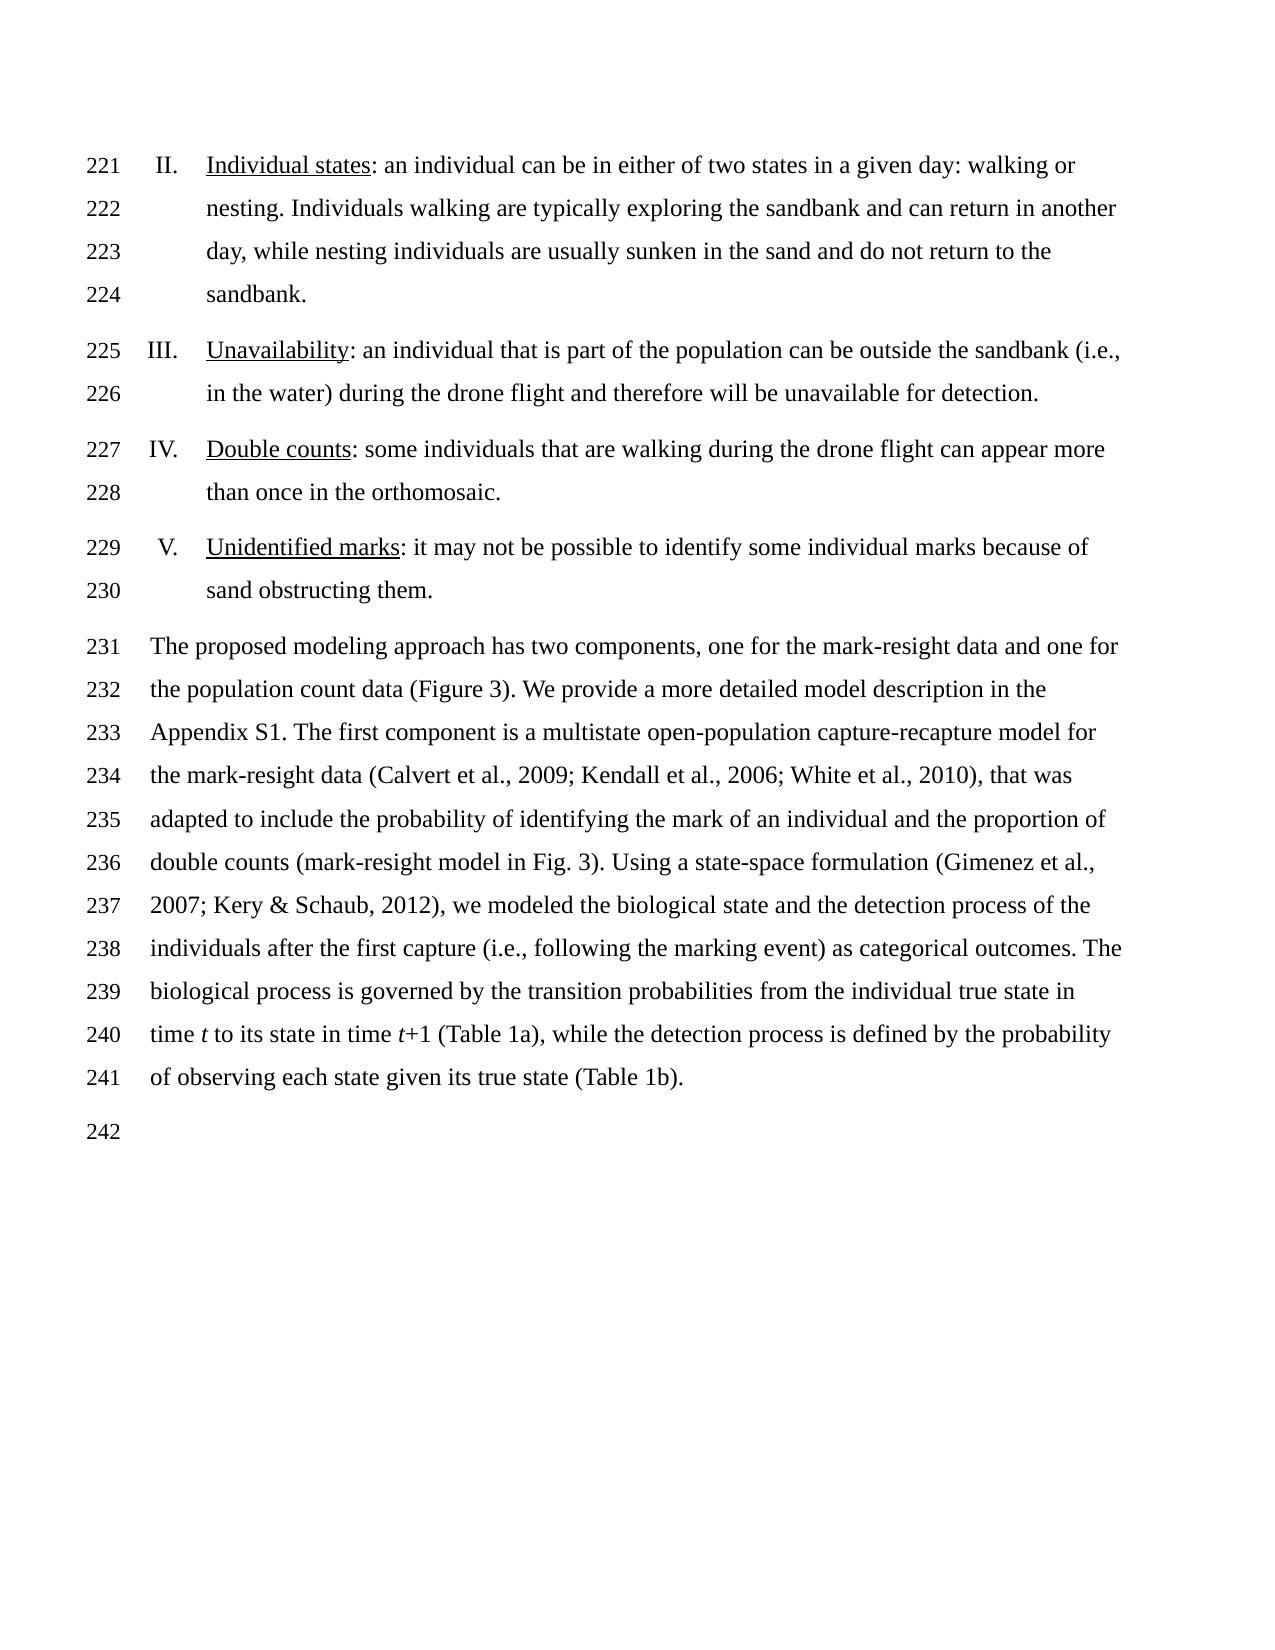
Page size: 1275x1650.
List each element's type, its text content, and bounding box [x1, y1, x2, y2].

list Individual states: an individual can be in either of two states in a given day: walking or nesting. Individuals walking are typically exploring the sandbank and can return in another day, while nesting individuals are usually sunken in the sand and do not return to the sandbank. [178, 150, 1125, 308]
text The proposed modeling approach has two components, one for the mark-resight data and one for the population count data (Figure 3). We provide a more detailed model description in the Appendix S1. The first component is a multistate open-population capture-recapture model for the mark-resight data , that was adapted to include the probability of identifying the mark of an individual and the proportion of double counts (mark-resight model in Fig. 3). Using a state-space formulation , we modeled the biological state and the detection process of the individuals after the first capture (i.e., following the marking event) as categorical outcomes. The biological process is governed by the transition probabilities from the individual true state in time t to its state in time t+1 (Table 1a), while the detection process is defined by the probability of observing each state given its true state (Table 1b). [150, 631, 1125, 1091]
list Unavailability: an individual that is part of the population can be outside the sandbank (i.e., in the water) during the drone flight and therefore will be unavailable for detection. [178, 335, 1125, 407]
list Double counts: some individuals that are walking during the drone flight can appear more than once in the orthomosaic. [178, 434, 1125, 506]
list Unidentified marks: it may not be possible to identify some individual marks because of sand obstructing them. [178, 532, 1125, 604]
